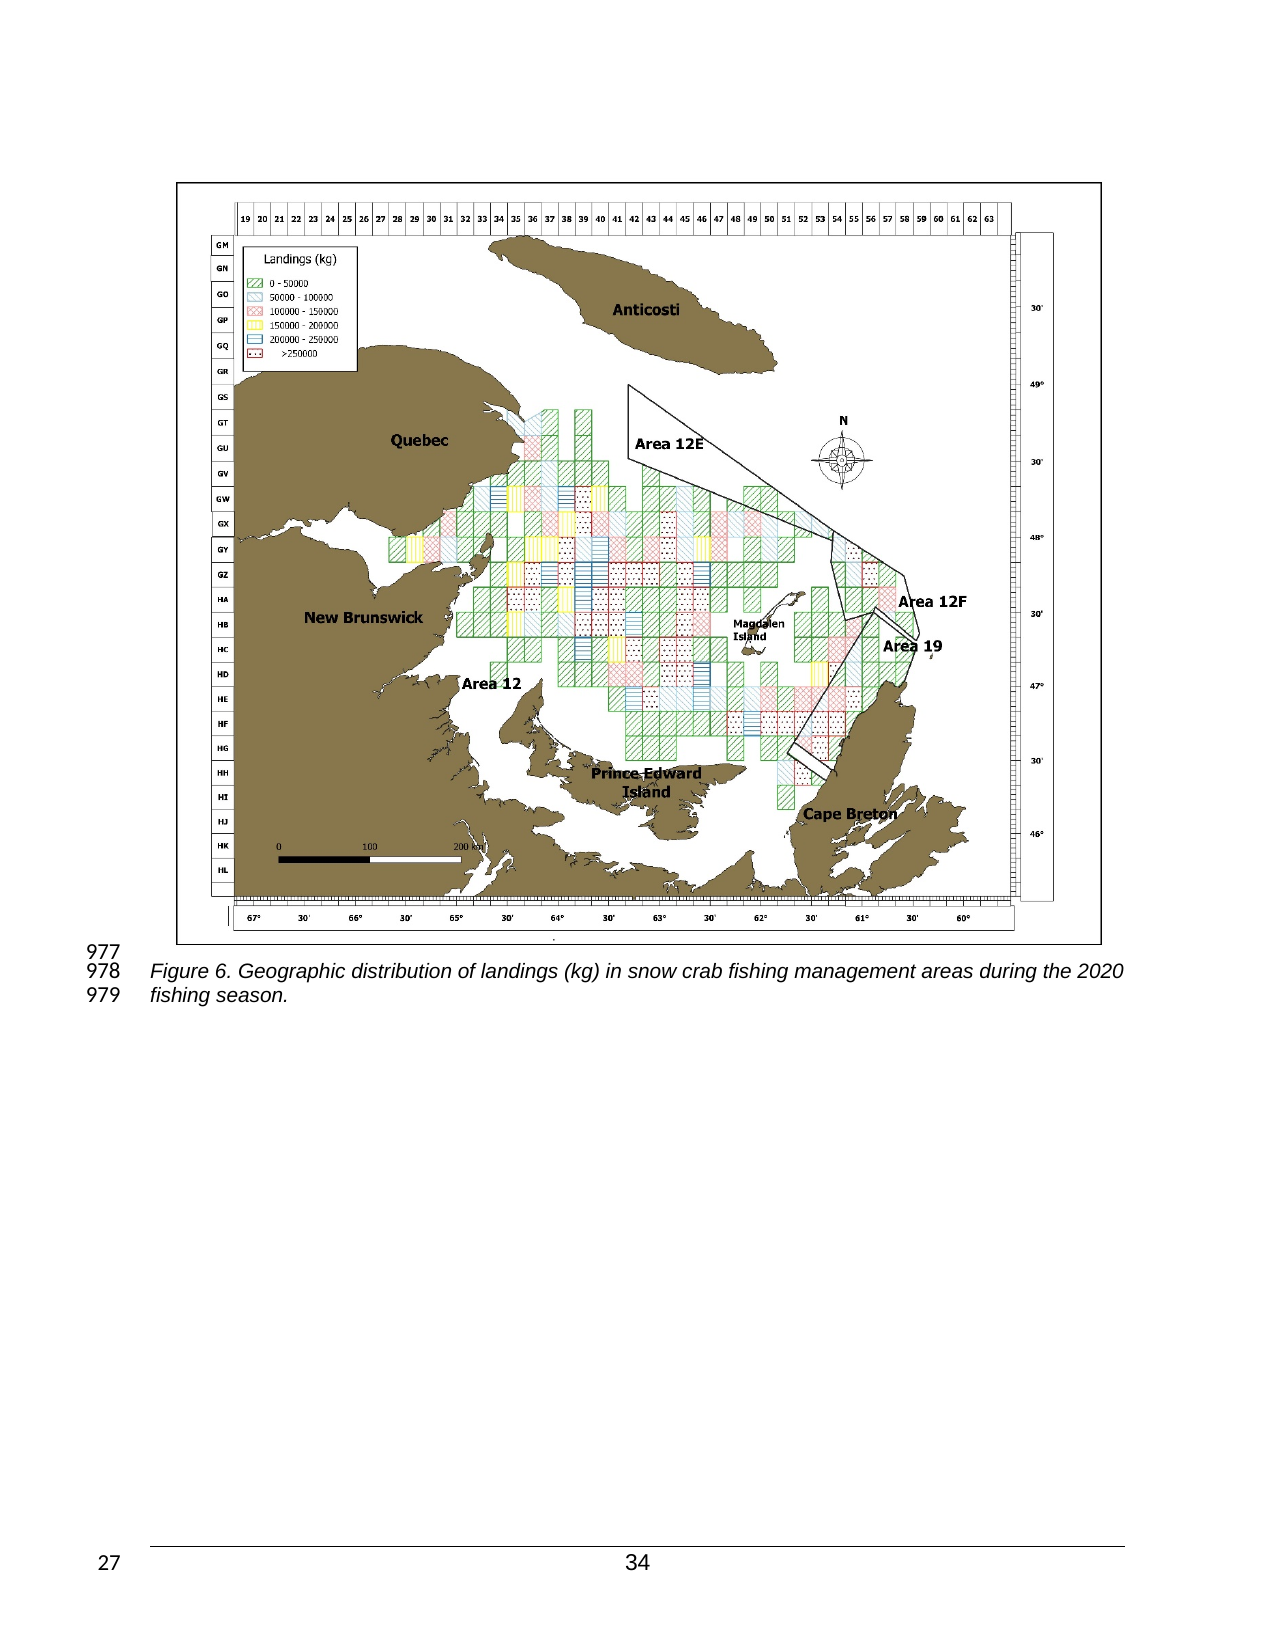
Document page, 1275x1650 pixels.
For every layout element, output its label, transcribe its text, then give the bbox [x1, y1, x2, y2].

picture [150, 150, 1125, 960]
text Figure 6. Geographic distribution of landings (kg) in snow crab fishing management areas during the 2020 fishing season. [150, 960, 1125, 1007]
